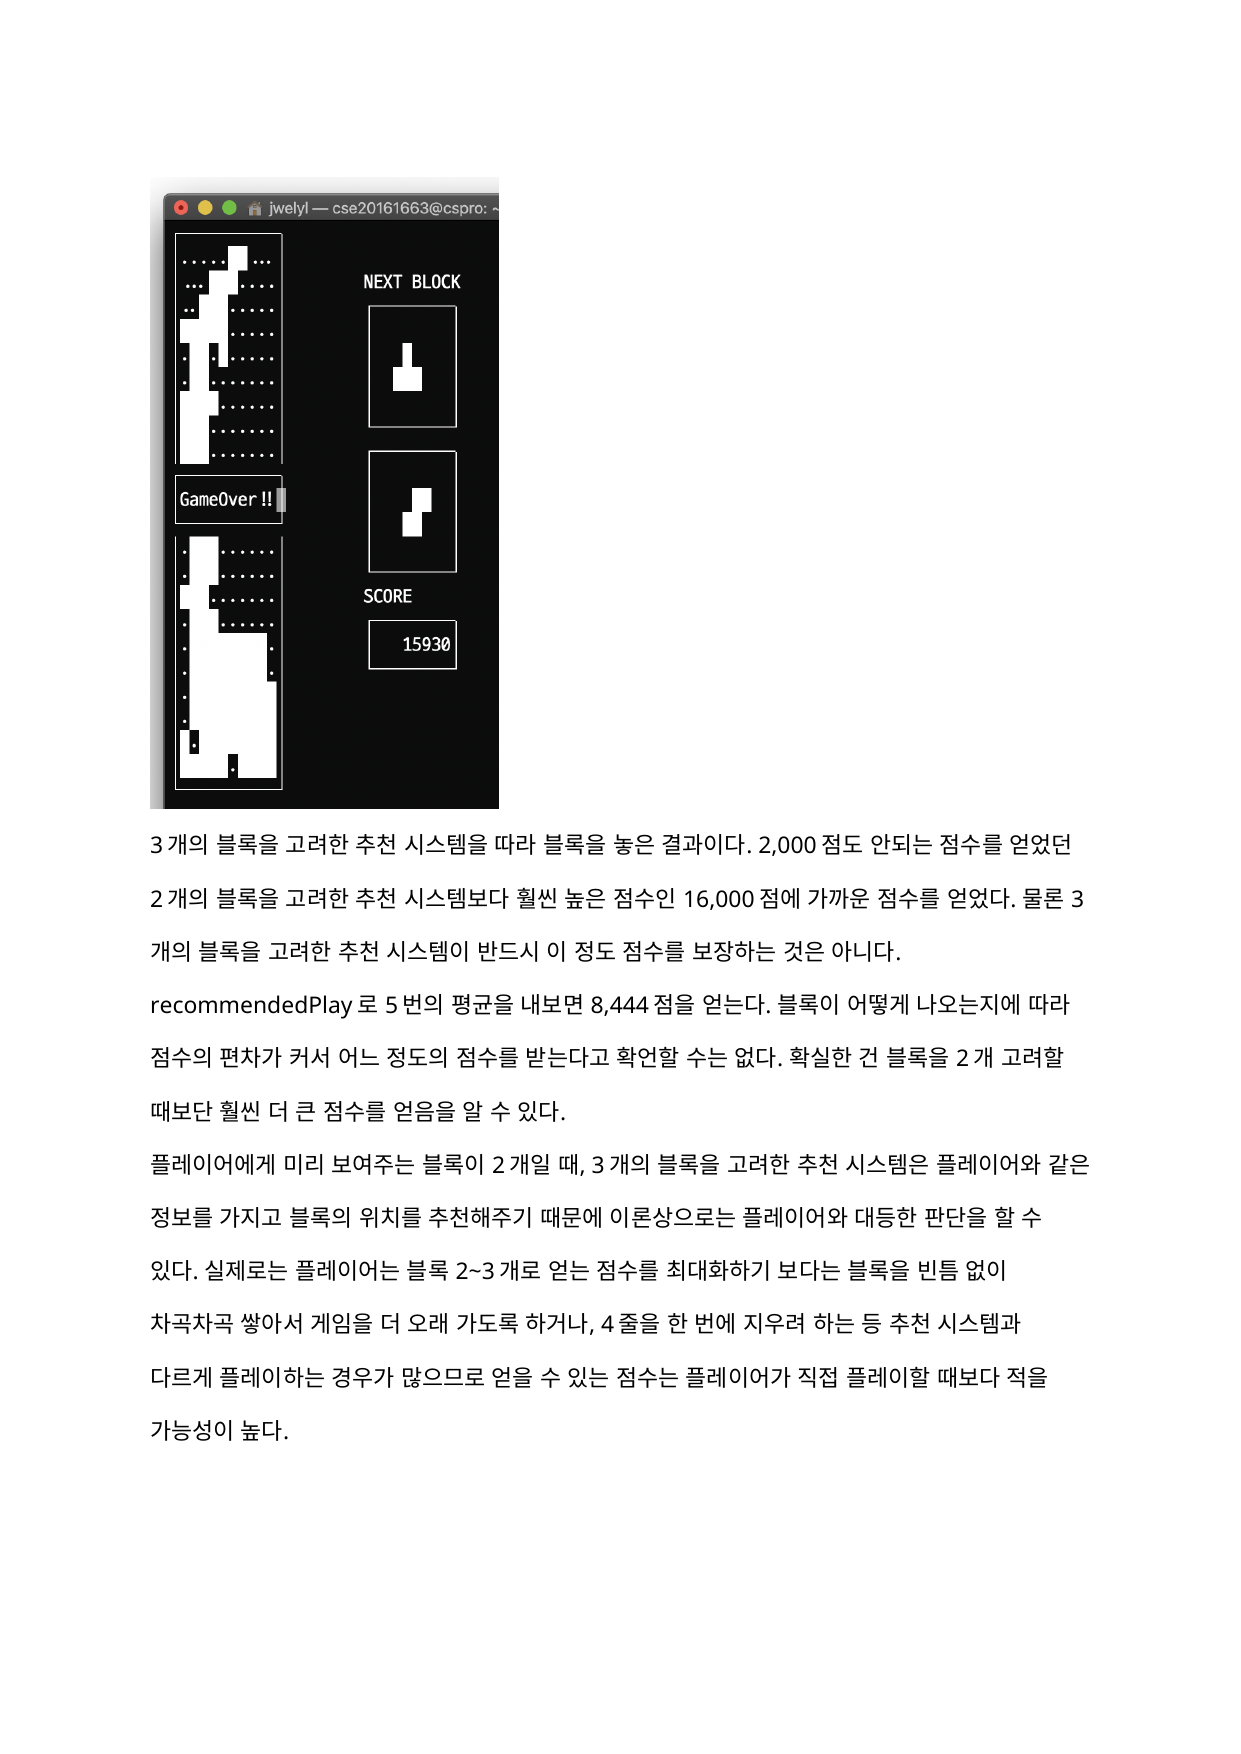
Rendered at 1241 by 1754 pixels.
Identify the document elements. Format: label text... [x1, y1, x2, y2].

text 3개의 블록을 고려한 추천 시스템을 따라 블록을 놓은 결과이다. 2,000점도 안되는 점수를 얻었던 2개의 블록을 고려한 추천 시스템보다 훨씬 높은 점수인 16,000점에 가까운 점수를 얻었다. 물론 3개의 블록을 고려한 추천 시스템이 반드시 이 정도 점수를 보장하는 것은 아니다. recommendedPlay로 5번의 평균을 내보면 8,444점을 얻는다. 블록이 어떻게 나오는지에 따라 점수의 편차가 커서 어느 정도의 점수를 받는다고 확언할 수는 없다. 확실한 건 블록을 2개 고려할 때보단 훨씬 더 큰 점수를 얻음을 알 수 있다. [150, 827, 1090, 1127]
text 플레이어에게 미리 보여주는 블록이 2개일 때, 3개의 블록을 고려한 추천 시스템은 플레이어와 같은 정보를 가지고 블록의 위치를 추천해주기 때문에 이론상으로는 플레이어와 대등한 판단을 할 수 있다. 실제로는 플레이어는 블록 2~3개로 얻는 점수를 최대화하기 보다는 블록을 빈틈 없이 차곡차곡 쌓아서 게임을 더 오래 가도록 하거나, 4줄을 한 번에 지우려 하는 등 추천 시스템과 다르게 플레이하는 경우가 많으므로 얻을 수 있는 점수는 플레이어가 직접 플레이할 때보다 적을 가능성이 높다. [150, 1147, 1090, 1446]
picture [150, 177, 499, 809]
